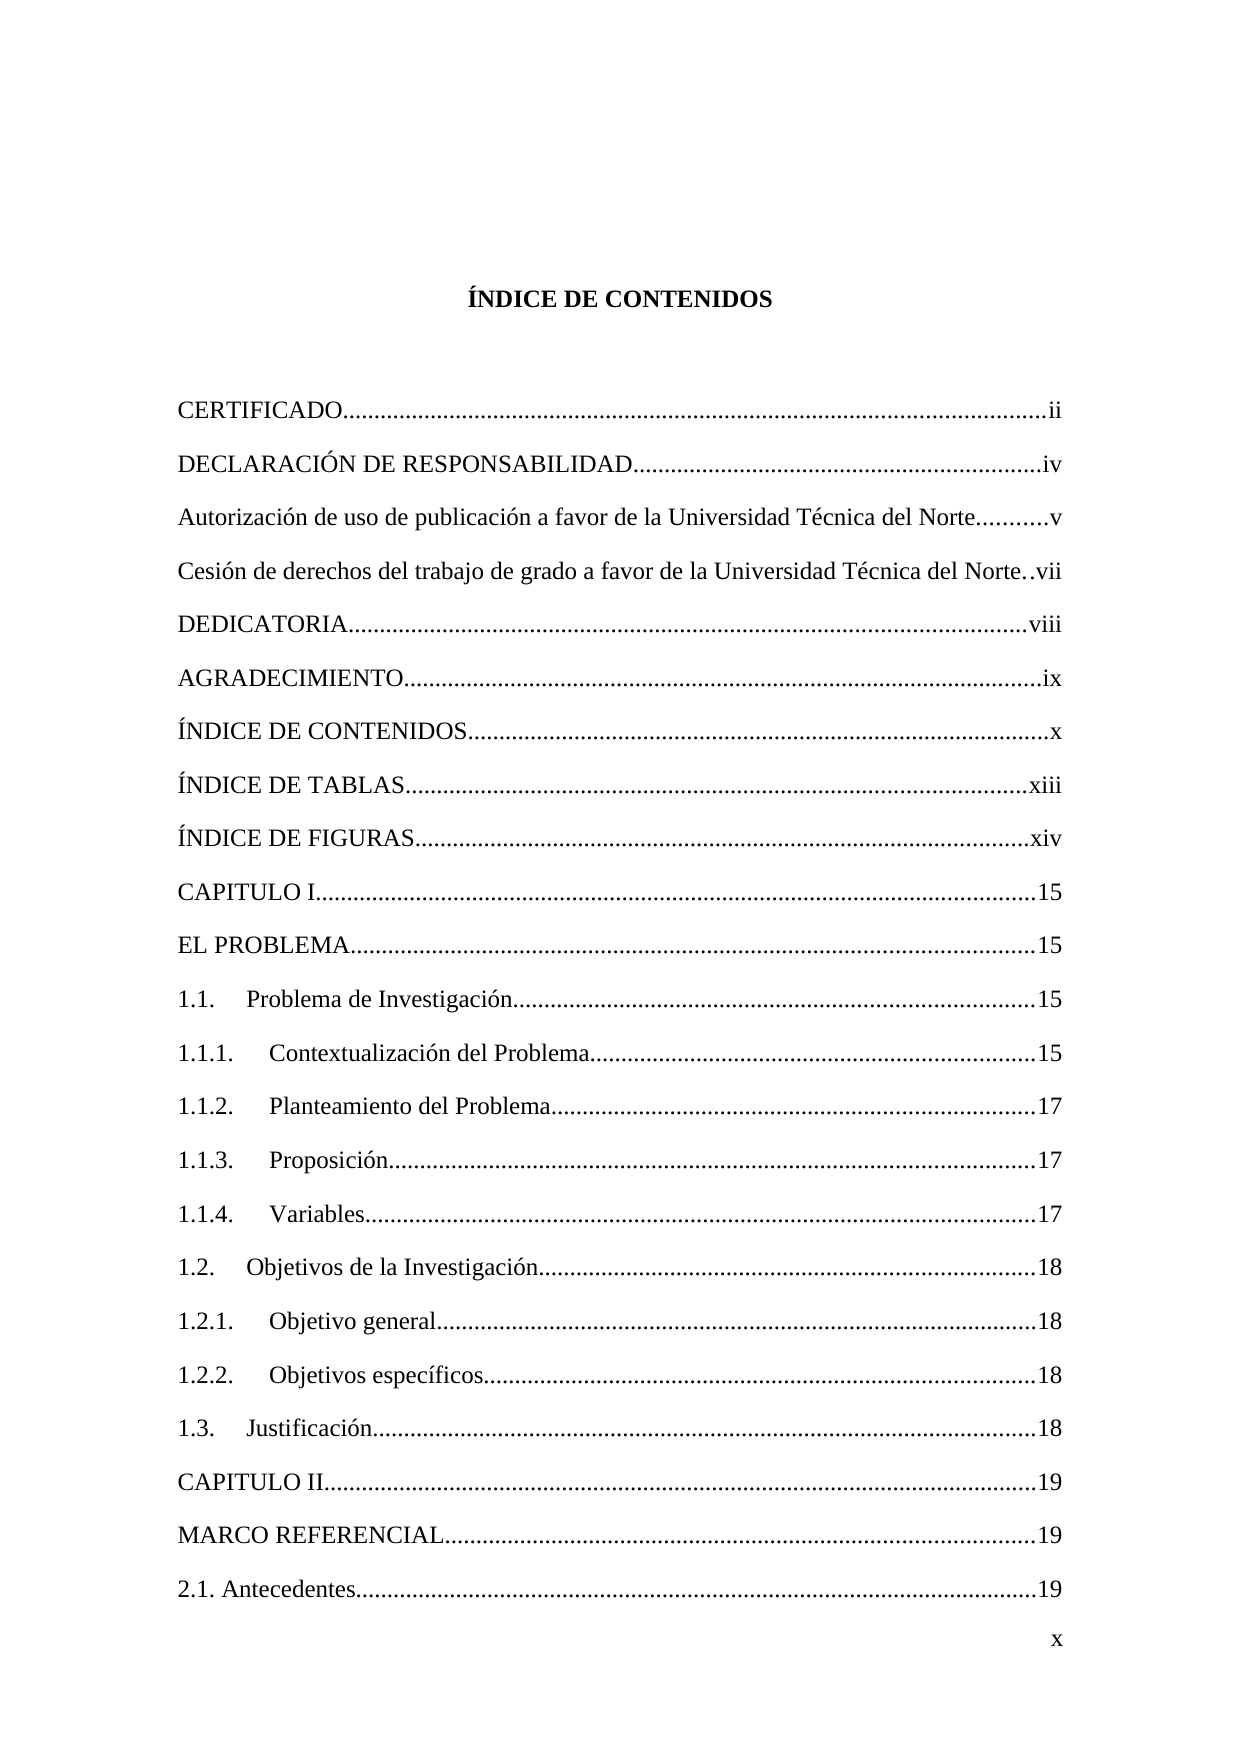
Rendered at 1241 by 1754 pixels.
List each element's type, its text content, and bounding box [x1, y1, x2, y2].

subtitle ÍNDICE DE CONTENIDOS [177, 284, 1063, 313]
